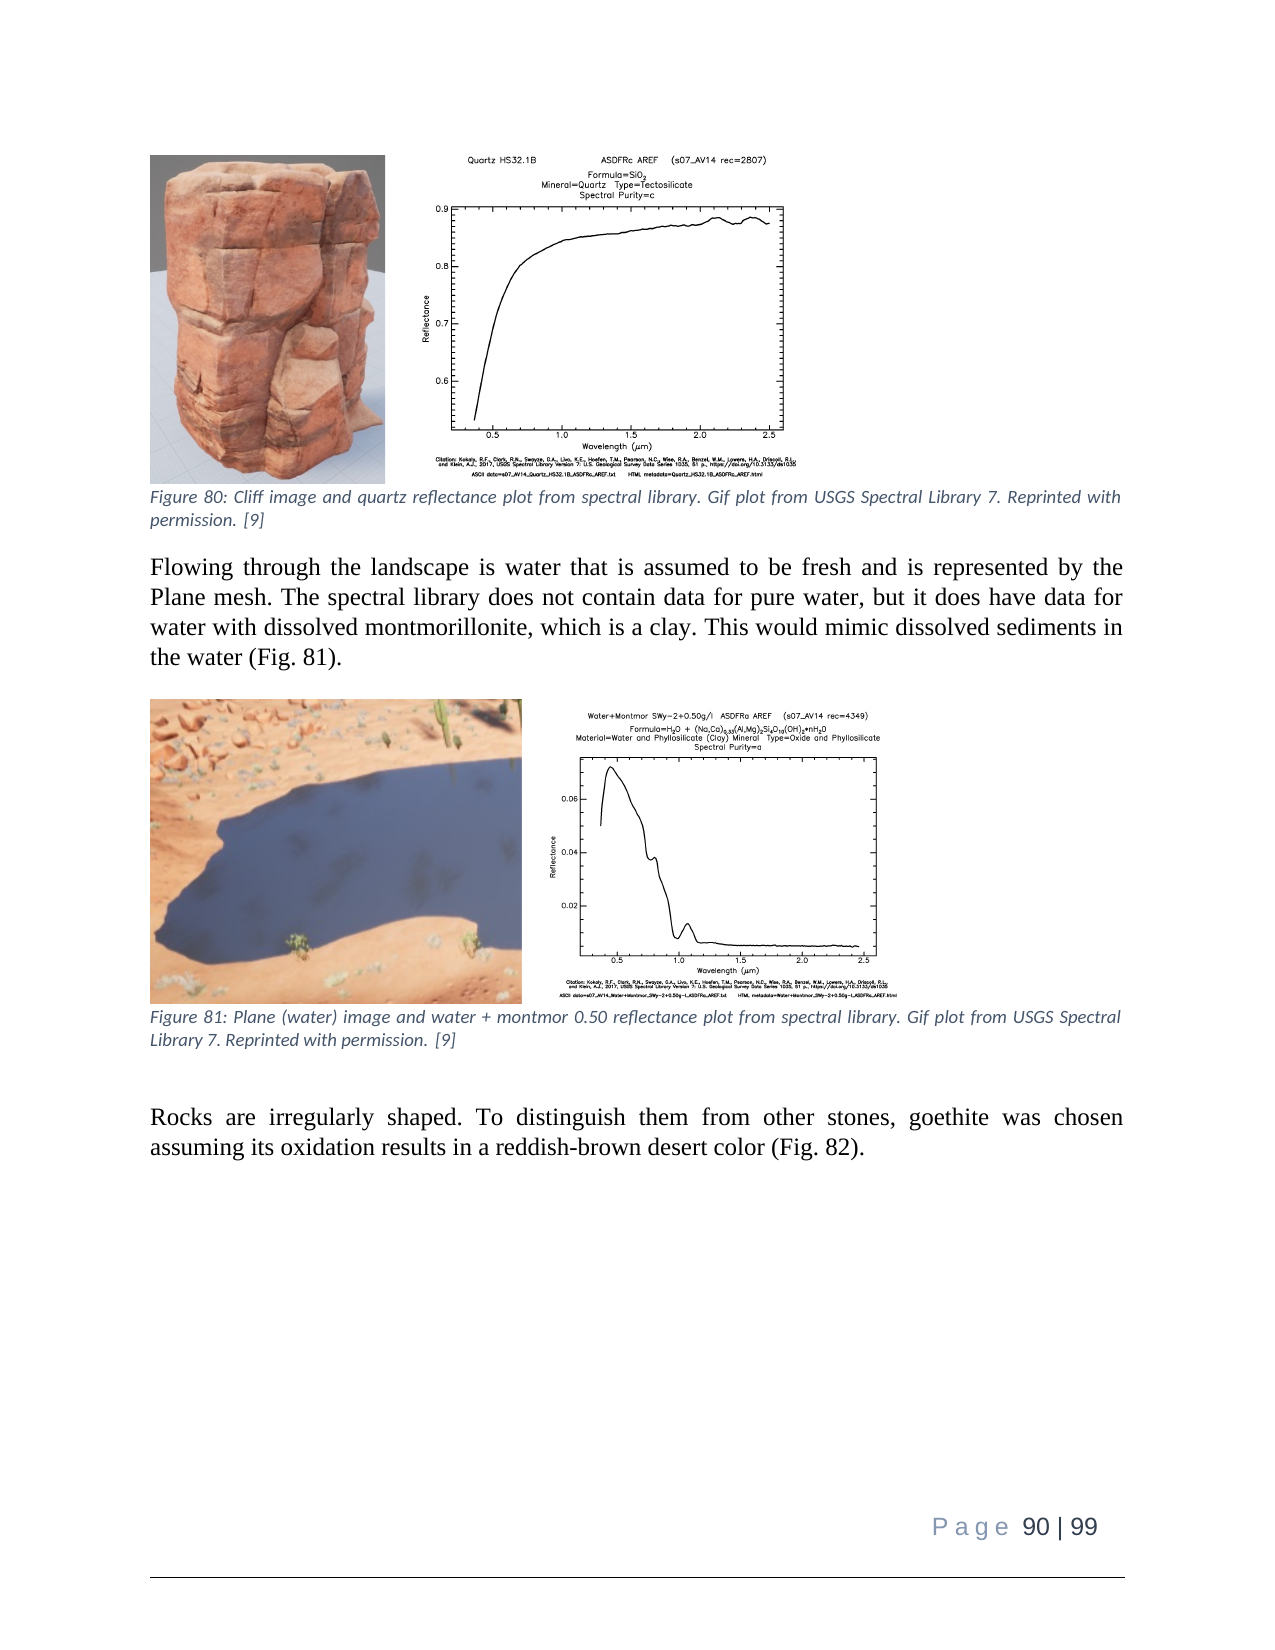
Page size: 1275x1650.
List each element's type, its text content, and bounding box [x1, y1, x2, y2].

text Flowing through the landscape is water that is assumed to be fresh and is represented by the Plane mesh. The spectral library does not contain data for pure water, but it does have data for water with dissolved montmorillonite, which is a clay. This would mimic dissolved sediments in the water (Fig. 81). [150, 552, 1125, 671]
text Rocks are irregularly shaped. To distinguish them from other stones, goethite was chosen assuming its oxidation results in a reddish-brown desert color (Fig. 82). [150, 1102, 1125, 1161]
text Figure 80: Cliff image and quartz reflectance plot from spectral library. Gif plot from USGS Spectral Library 7. Reprinted with permission. [9] [150, 485, 1125, 531]
picture [150, 699, 902, 1004]
text Figure 81: Plane (water) image and water + montmor 0.50 reflectance plot from spectral library. Gif plot from USGS Spectral Library 7. Reprinted with permission. [9] [150, 1005, 1125, 1051]
picture [150, 150, 812, 484]
